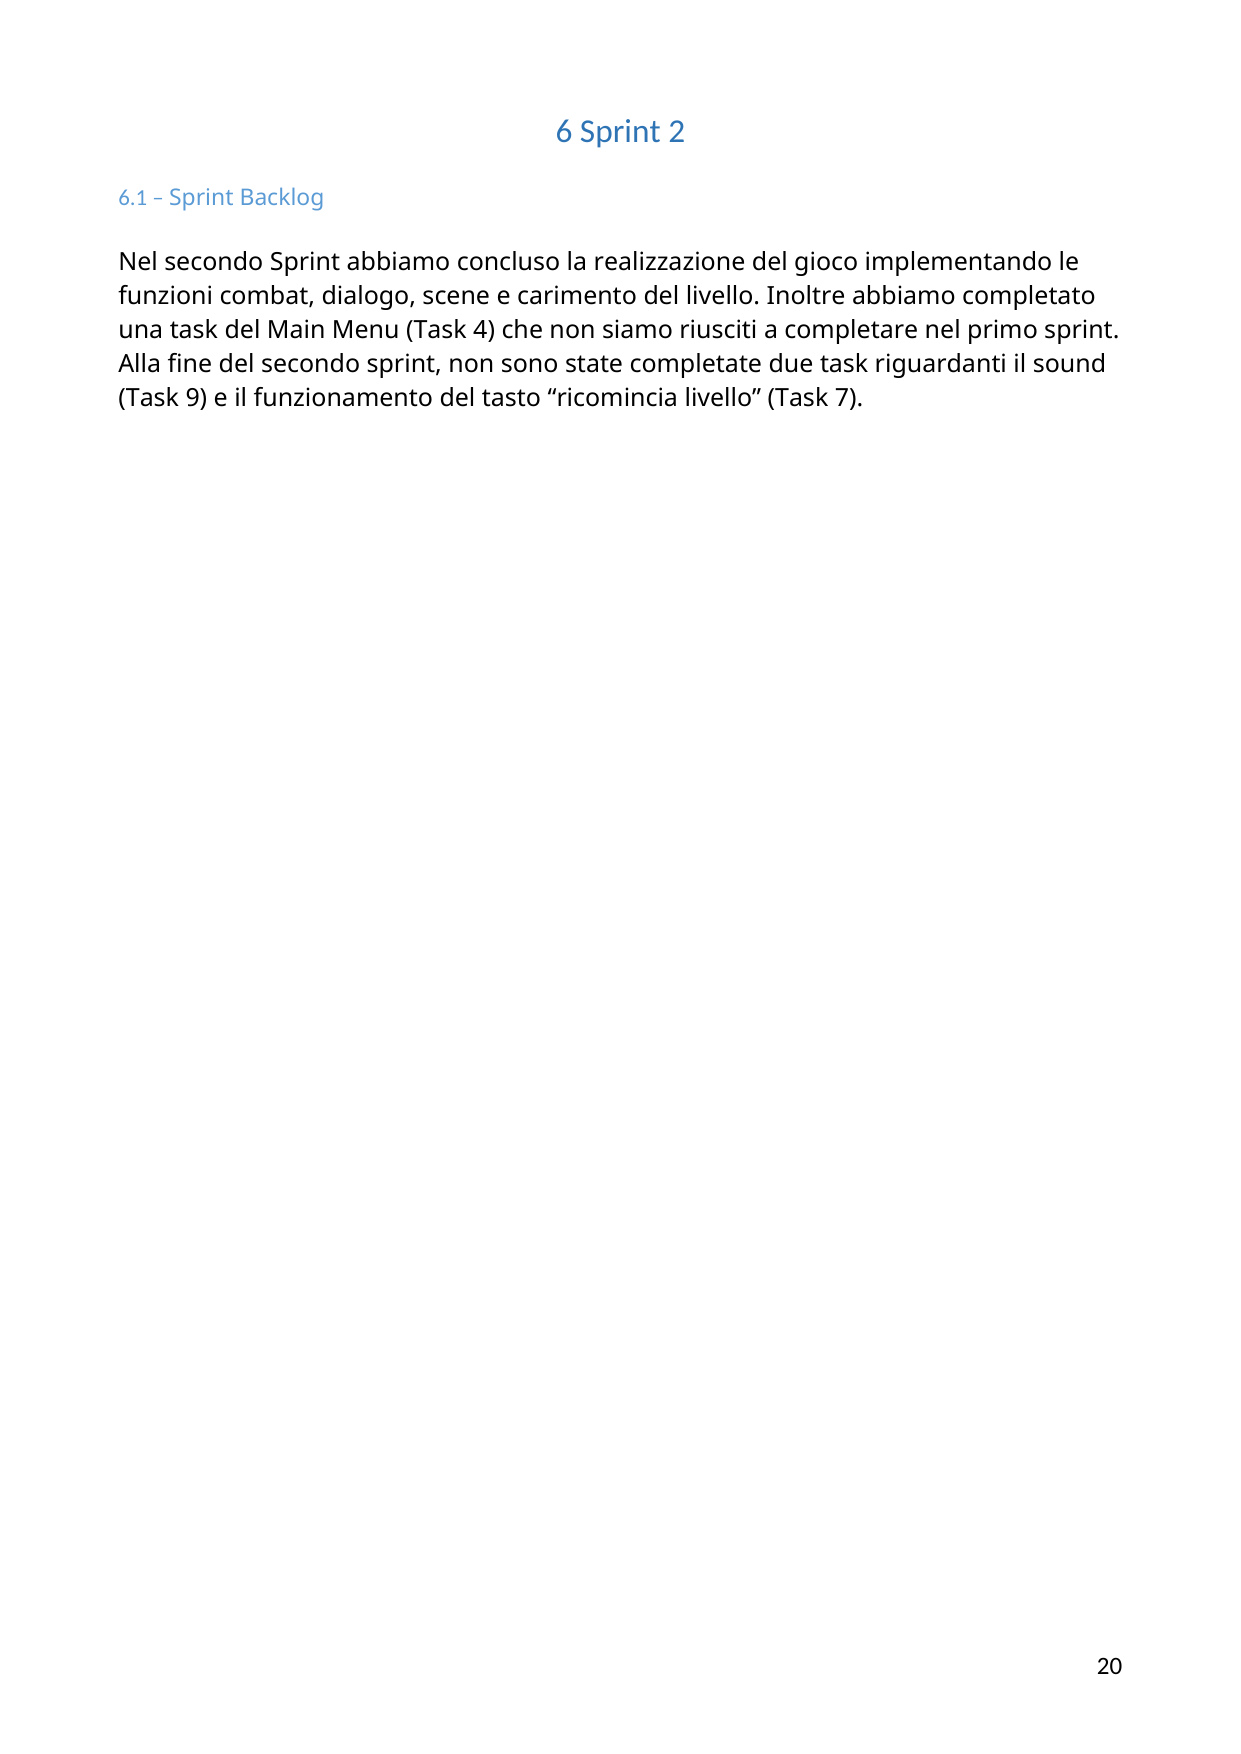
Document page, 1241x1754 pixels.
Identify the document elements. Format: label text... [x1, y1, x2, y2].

subtitle 6 Sprint 2 [118, 110, 1122, 151]
text Nel secondo Sprint abbiamo concluso la realizzazione del gioco implementando le funzioni combat, dialogo, scene e carimento del livello. Inoltre abbiamo completato una task del Main Menu (Task 4) che non siamo riusciti a completare nel primo sprint. Alla fine del secondo sprint, non sono state completate due task riguardanti il sound (Task 9) e il funzionamento del tasto “ricomincia livello” (Task 7). [118, 244, 1122, 414]
text 6.1 – Sprint Backlog [118, 181, 1122, 213]
